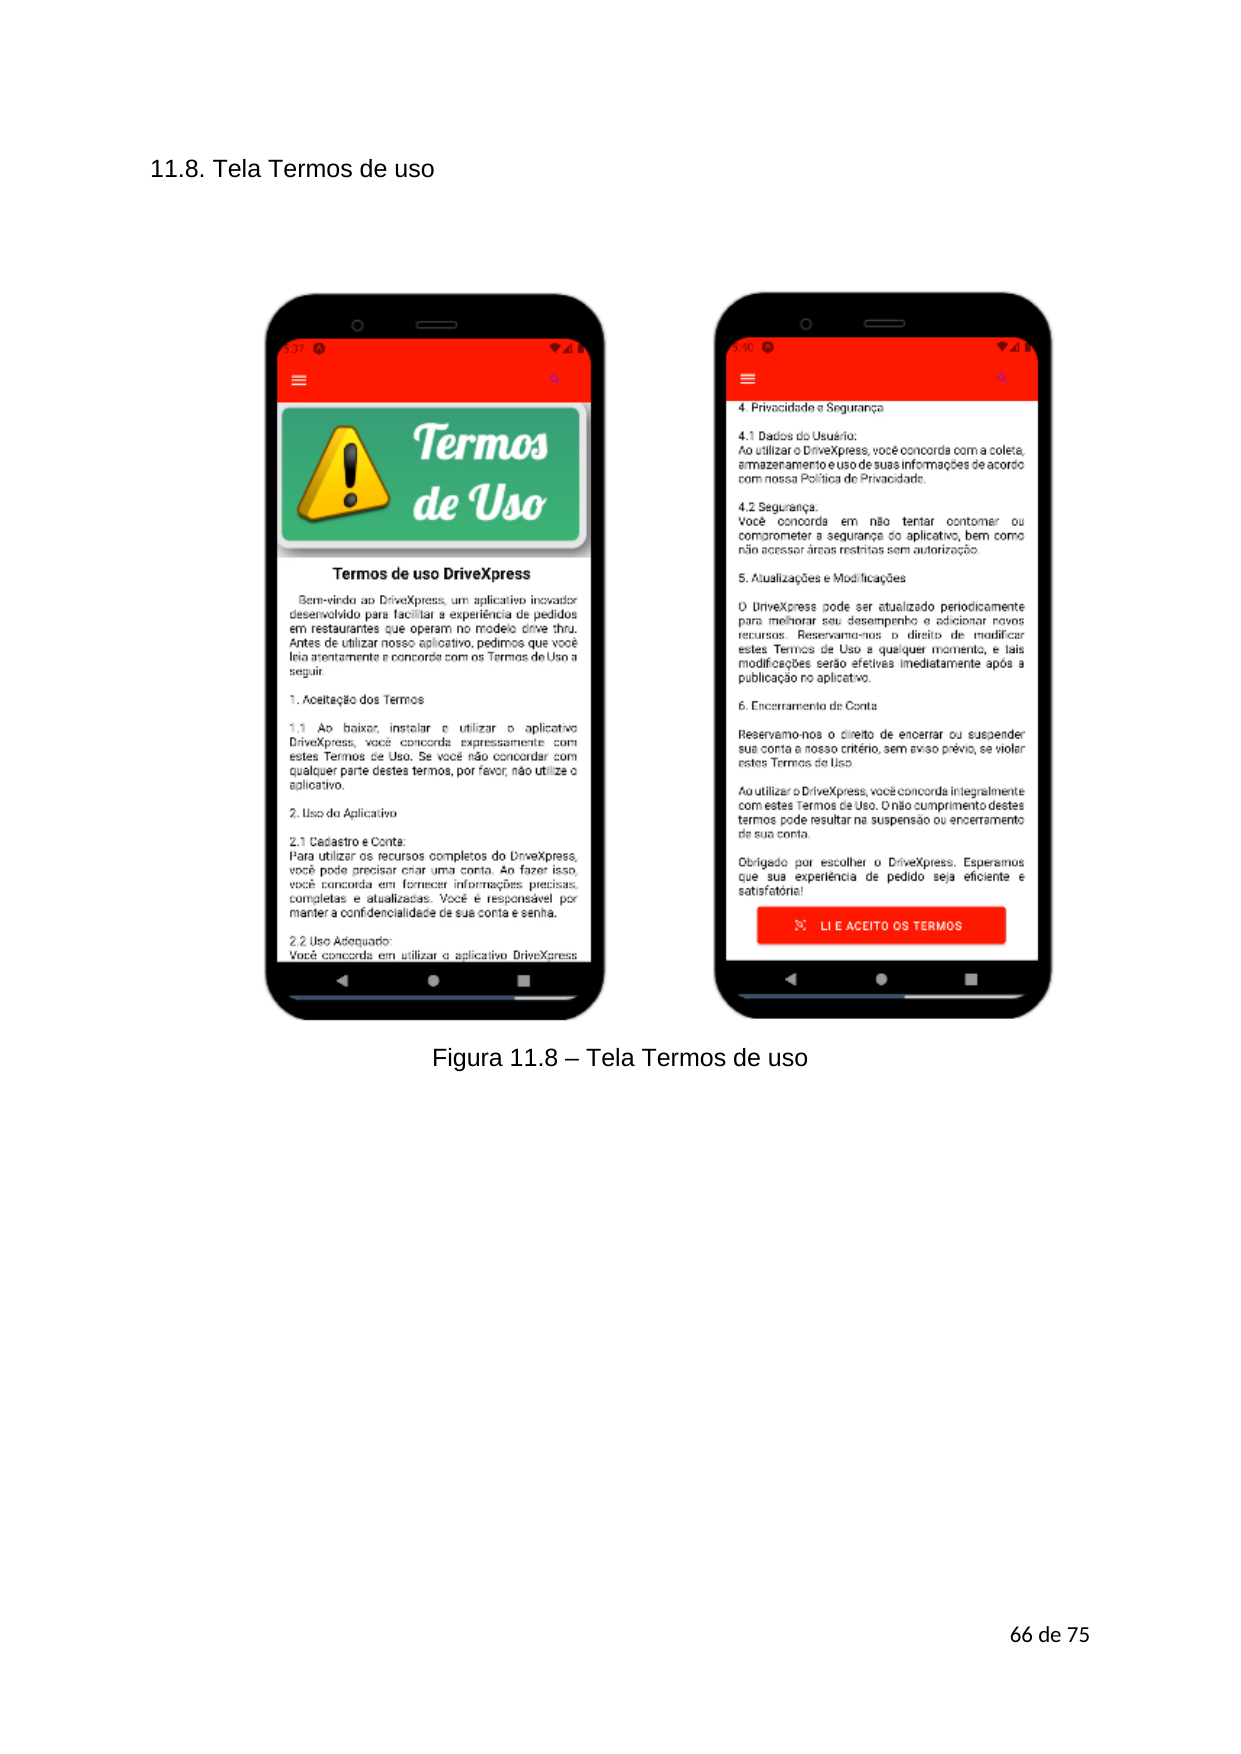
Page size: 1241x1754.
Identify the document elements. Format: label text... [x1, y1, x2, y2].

text Figura 11.8 – Tela Termos de uso [150, 1043, 1090, 1072]
picture [709, 278, 1057, 1029]
subtitle 11.8. Tela Termos de uso [150, 154, 1090, 183]
picture [257, 278, 613, 1029]
